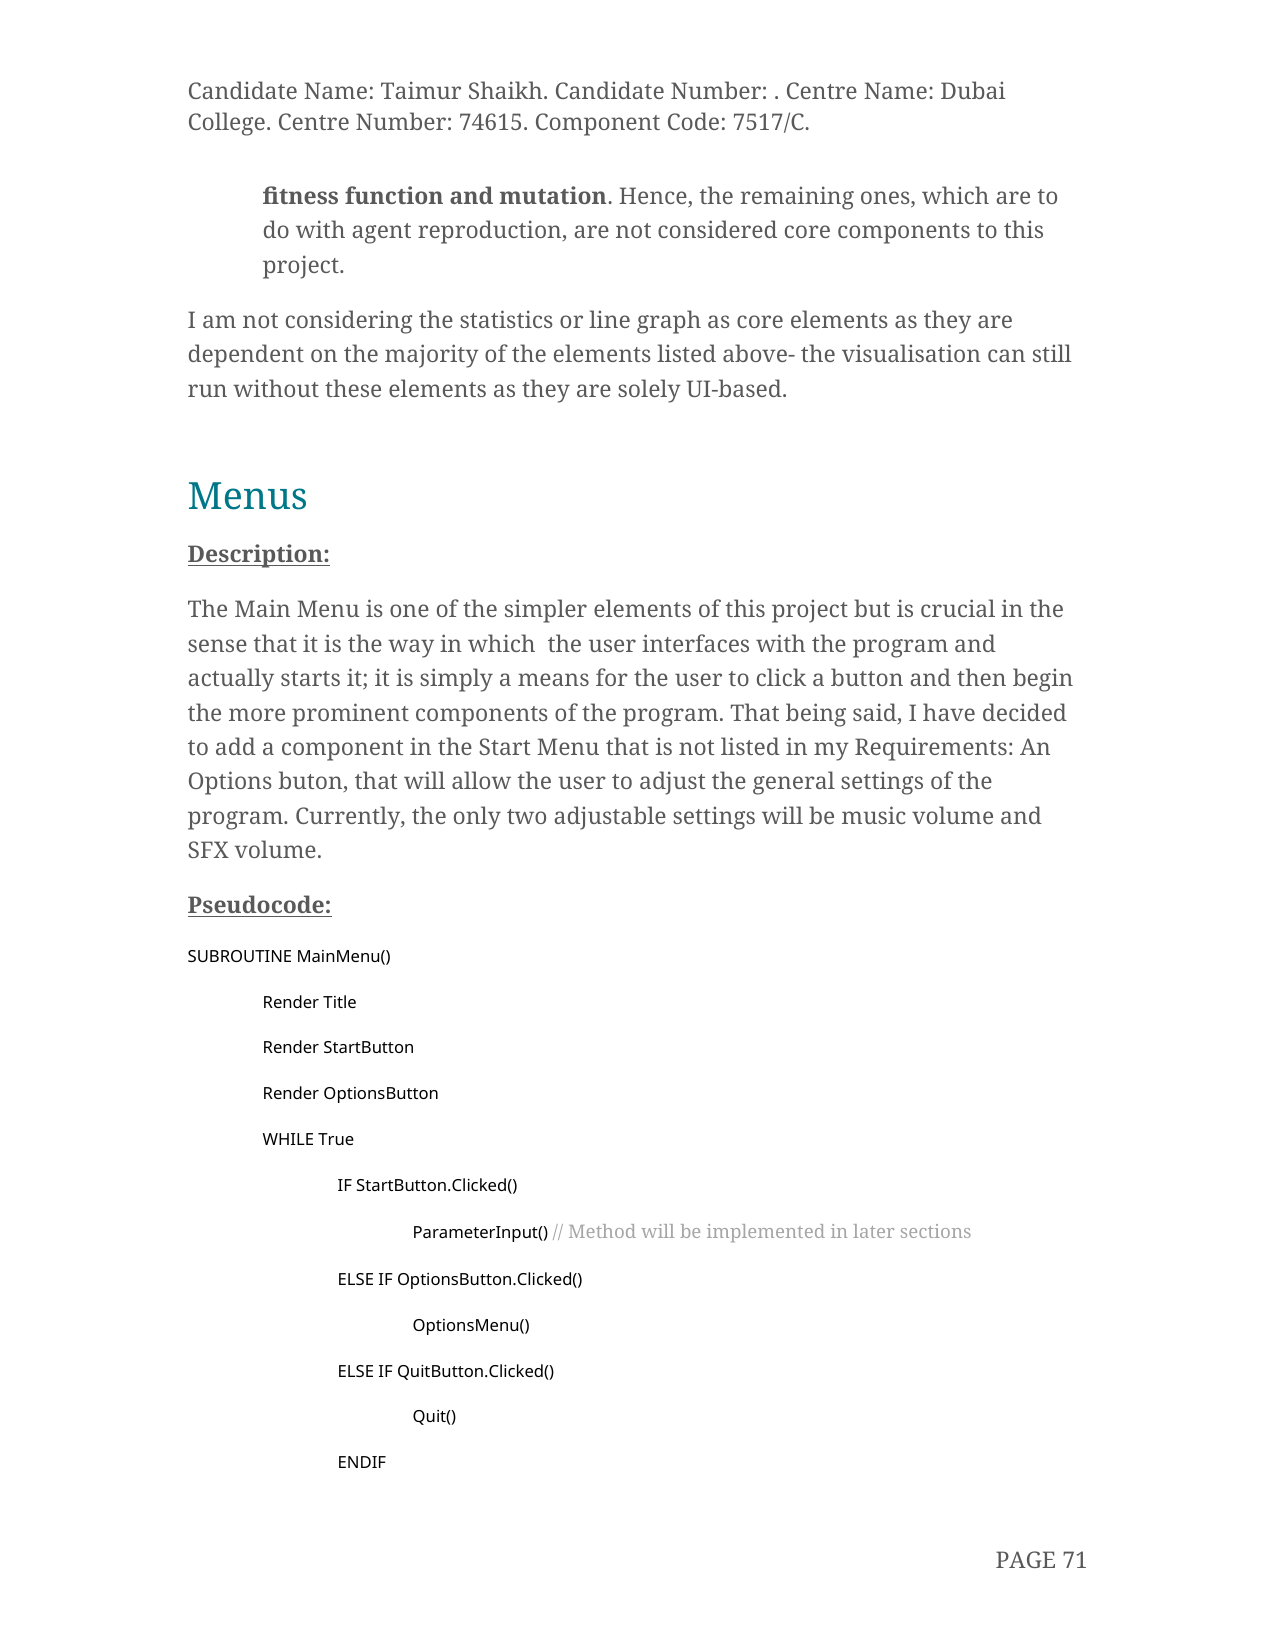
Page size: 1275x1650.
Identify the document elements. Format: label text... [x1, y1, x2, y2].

text Quit() [262, 1405, 1087, 1428]
text Description: [187, 538, 1087, 569]
text Render Title [187, 990, 1087, 1013]
text SUBROUTINE MainMenu() [187, 944, 1087, 967]
text OptionsMenu() [262, 1313, 1087, 1336]
text Pseudocode: [187, 889, 1087, 921]
text I am not considering the statistics or line graph as core elements as they are dependent on the majority of the elements listed above- the visualisation can still run without these elements as they are solely UI-based. [187, 304, 1087, 404]
text WHILE True [187, 1127, 1087, 1150]
text The Main Menu is one of the simpler elements of this project but is crucial in the sense that it is the way in which the user interfaces with the program and actually starts it; it is simply a means for the user to click a button and then begin the more prominent components of the program. That being said, I have decided to add a component in the Start Menu that is not listed in my Requirements: An Options buton, that will allow the user to adjust the general settings of the program. Currently, the only two adjustable settings will be music volume and SFX volume. [187, 593, 1087, 865]
text Render StartButton [187, 1036, 1087, 1059]
text Render OptionsButton [187, 1082, 1087, 1104]
text ELSE IF OptionsButton.Clicked() [262, 1268, 1087, 1290]
text ParameterInput() // Method will be implemented in later sections [262, 1219, 1087, 1244]
text IF StartButton.Clicked() [187, 1173, 1087, 1196]
text ENDIF [262, 1451, 1087, 1473]
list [225, 180, 1087, 280]
text ELSE IF QuitButton.Clicked() [262, 1359, 1087, 1382]
subtitle Menus [187, 469, 1087, 521]
